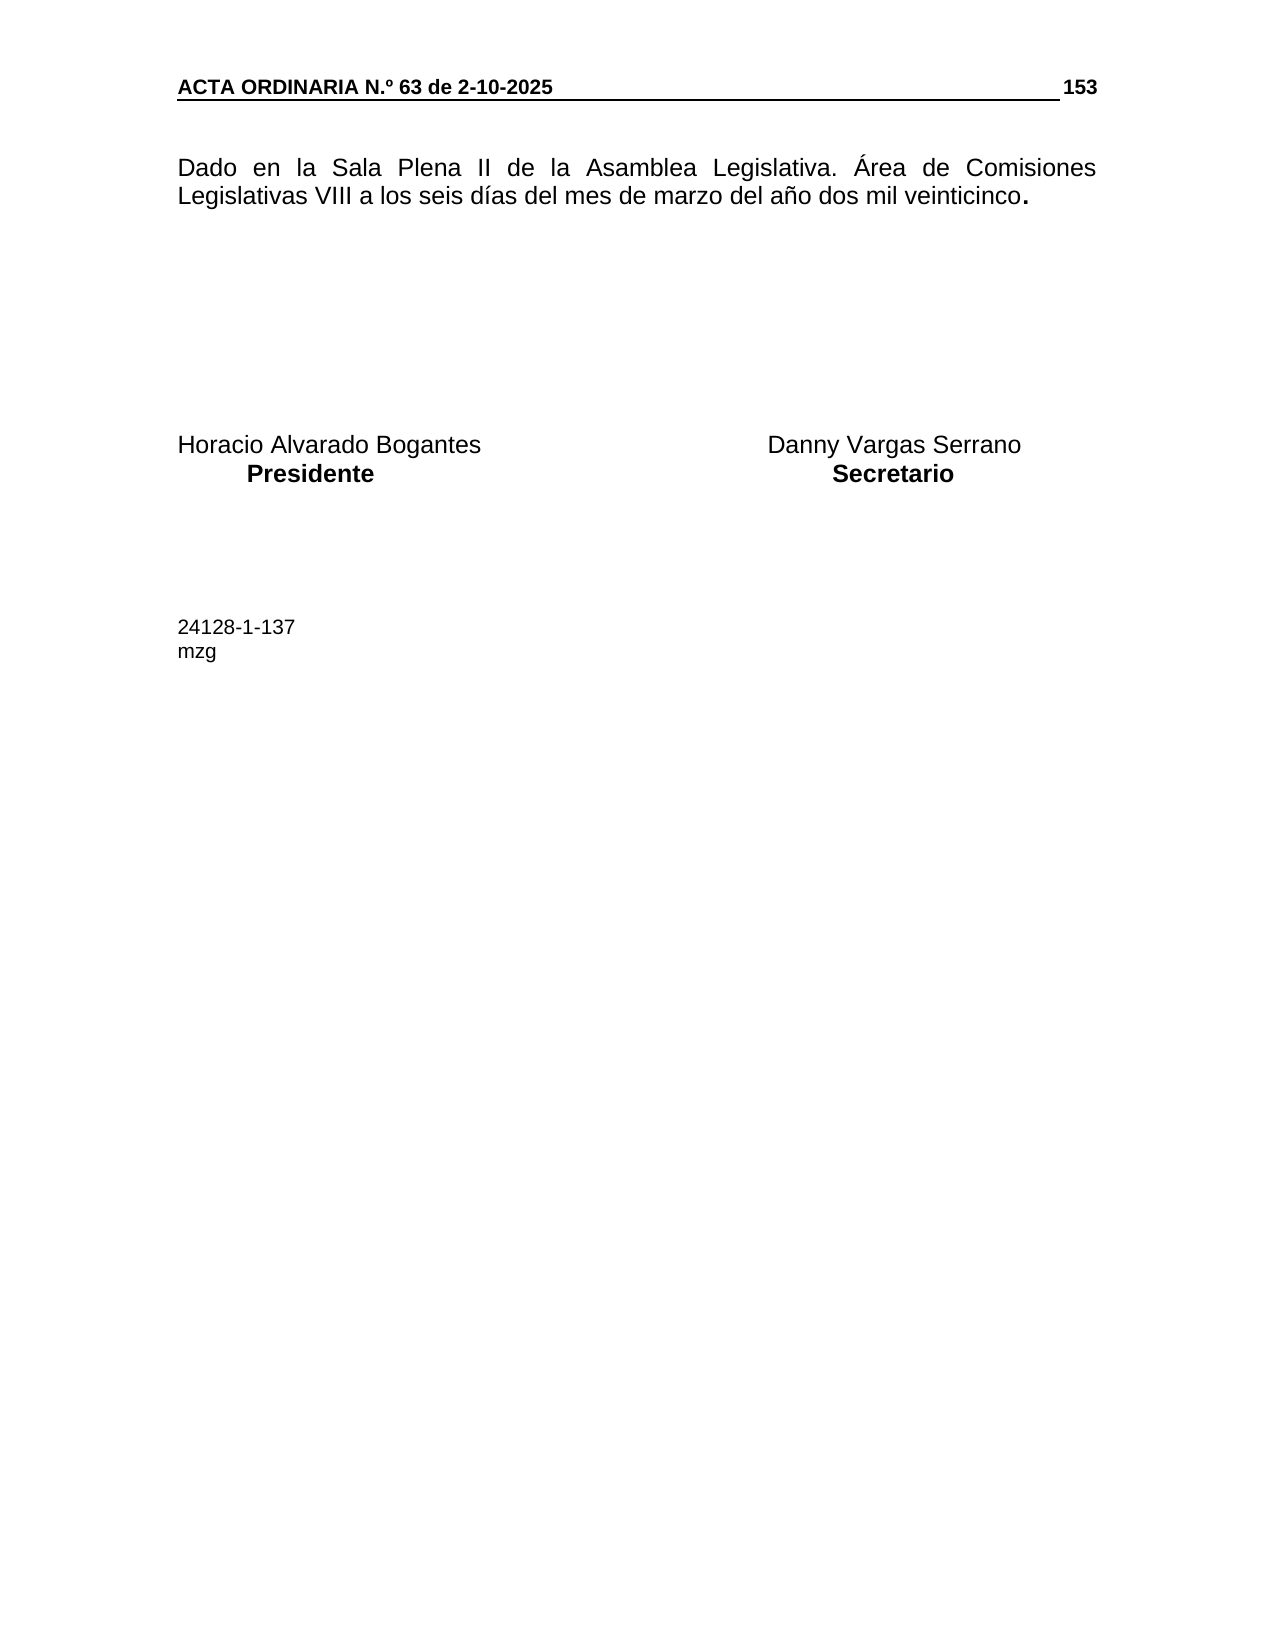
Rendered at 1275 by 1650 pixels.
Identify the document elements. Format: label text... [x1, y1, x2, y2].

text Presidente Secretario [177, 459, 1098, 488]
text mzg [177, 639, 1098, 663]
text 24128-1-137 [177, 615, 1098, 639]
text Dado en la Sala Plena II de la Asamblea Legislativa. Área de Comisiones Legislativas VIII a los seis días del mes de marzo del año dos mil veinticinco. [177, 153, 1098, 210]
text Horacio Alvarado Bogantes Danny Vargas Serrano [177, 430, 1098, 459]
